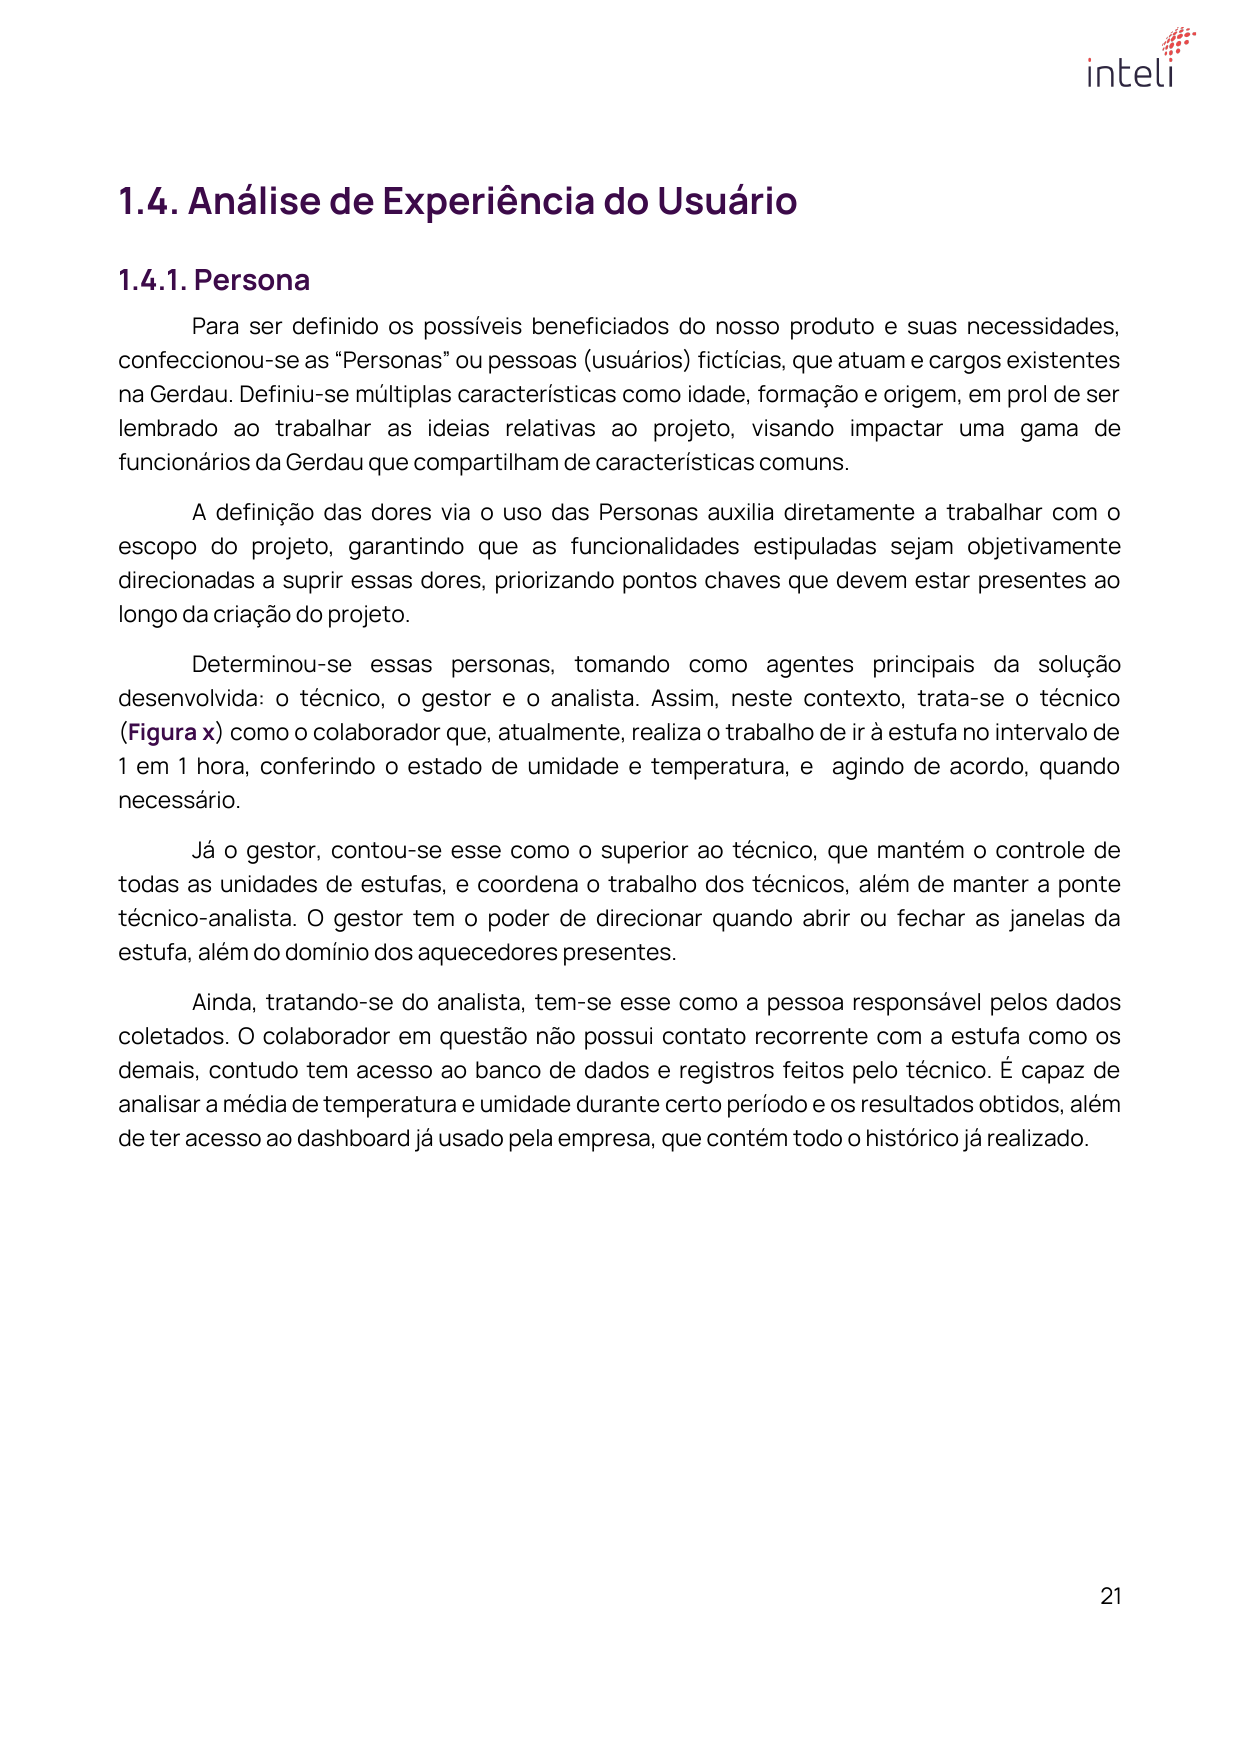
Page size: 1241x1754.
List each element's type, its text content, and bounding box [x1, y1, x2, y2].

subtitle 1.4. Análise de Experiência do Usuário [118, 174, 1122, 226]
text A definição das dores via o uso das Personas auxilia diretamente a trabalhar com o escopo do projeto, garantindo que as funcionalidades estipuladas sejam objetivamente direcionadas a suprir essas dores, priorizando pontos chaves que devem estar presentes ao longo da criação do projeto. [118, 496, 1122, 629]
text Ainda, tratando-se do analista, tem-se esse como a pessoa responsável pelos dados coletados. O colaborador em questão não possui contato recorrente com a estufa como os demais, contudo tem acesso ao banco de dados e registros feitos pelo técnico. É capaz de analisar a média de temperatura e umidade durante certo período e os resultados obtidos, além de ter acesso ao dashboard já usado pela empresa, que contém todo o histórico já realizado. [118, 986, 1122, 1153]
text Para ser definido os possíveis beneficiados do nosso produto e suas necessidades, confeccionou-se as “Personas” ou pessoas (usuários) fictícias, que atuam e cargos existentes na Gerdau. Definiu-se múltiplas características como idade, formação e origem, em prol de ser lembrado ao trabalhar as ideias relativas ao projeto, visando impactar uma gama de funcionários da Gerdau que compartilham de características comuns. [118, 310, 1122, 477]
picture [1088, 27, 1197, 87]
text Determinou-se essas personas, tomando como agentes principais da solução desenvolvida: o técnico, o gestor e o analista. Assim, neste contexto, trata-se o técnico (Figura x) como o colaborador que, atualmente, realiza o trabalho de ir à estufa no intervalo de 1 em 1 hora, conferindo o estado de umidade e temperatura, e agindo de acordo, quando necessário. [118, 648, 1122, 815]
subtitle 1.4.1. Persona [118, 259, 1122, 299]
text Já o gestor, contou-se esse como o superior ao técnico, que mantém o controle de todas as unidades de estufas, e coordena o trabalho dos técnicos, além de manter a ponte técnico-analista. O gestor tem o poder de direcionar quando abrir ou fechar as janelas da estufa, além do domínio dos aquecedores presentes. [118, 834, 1122, 967]
